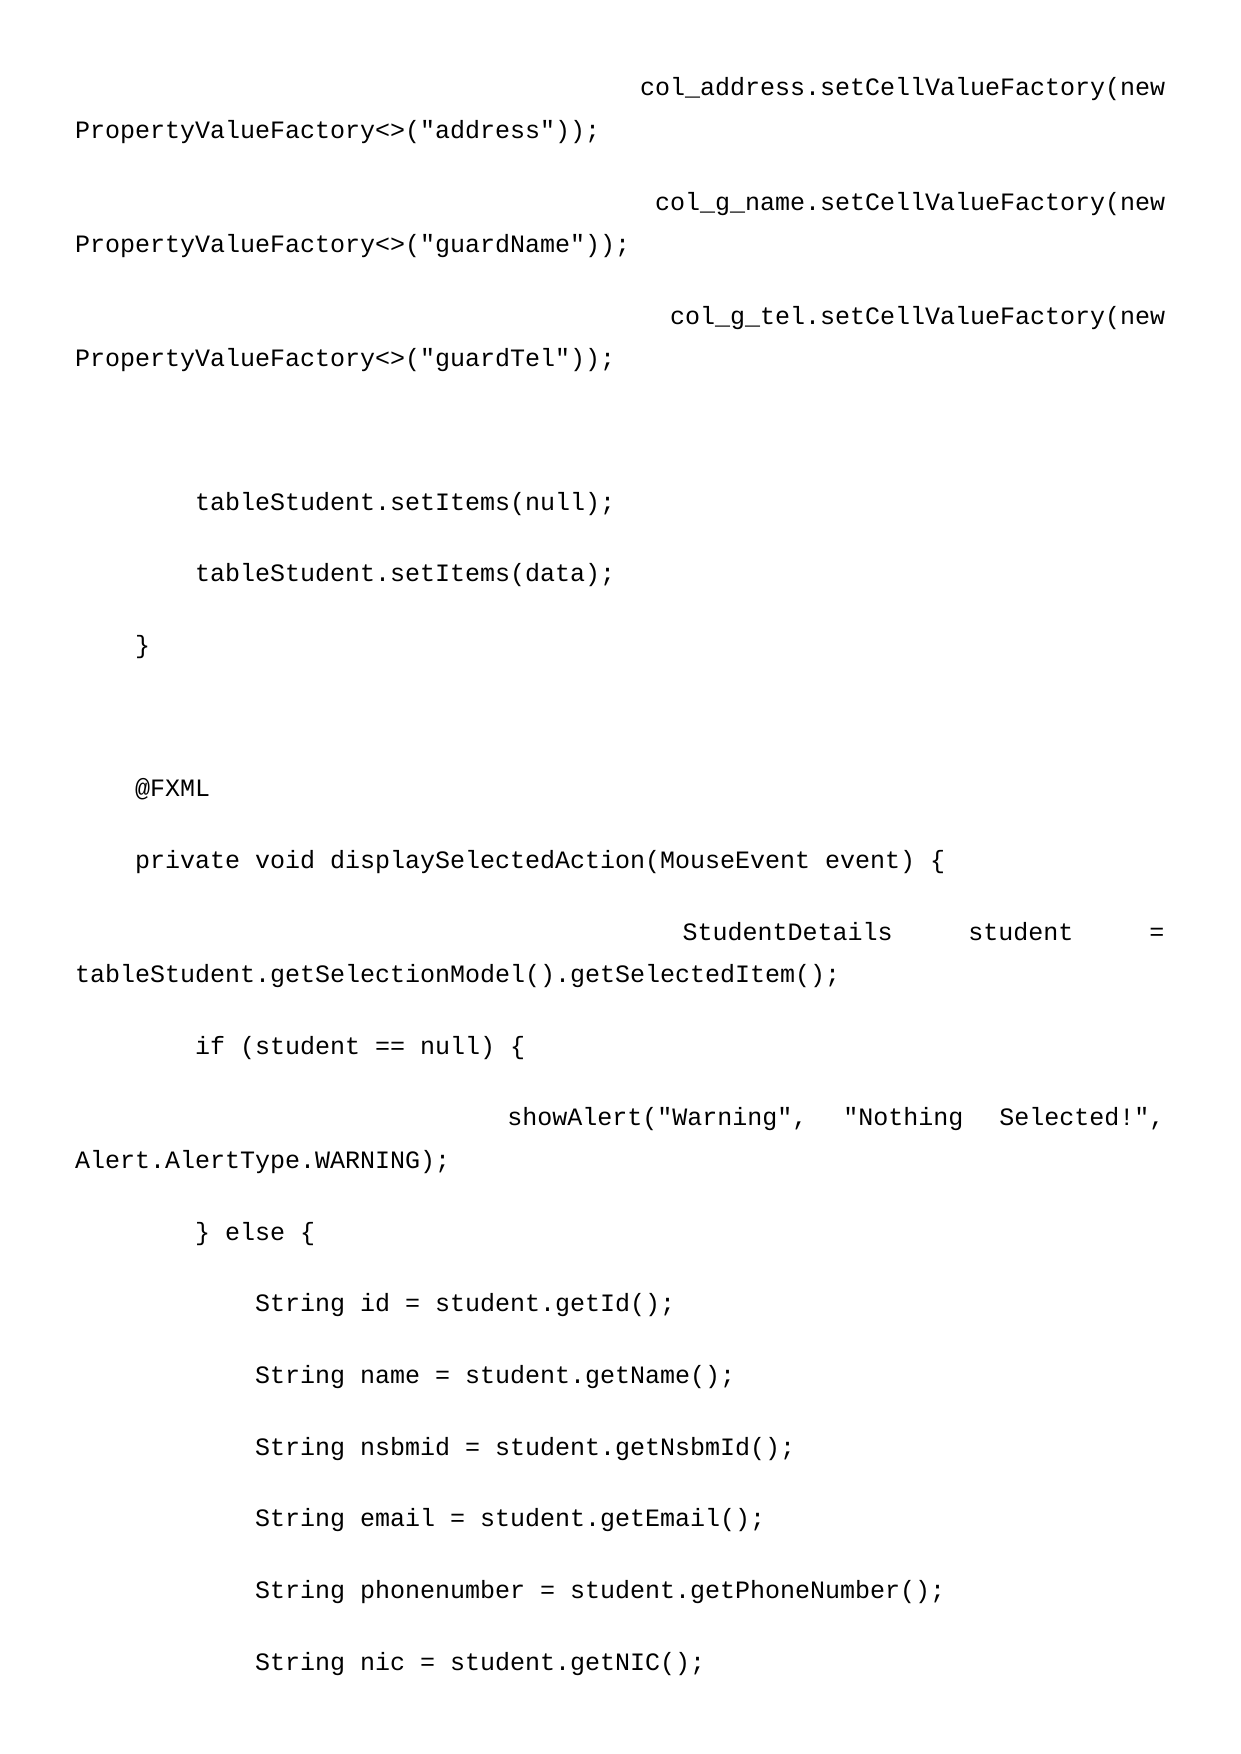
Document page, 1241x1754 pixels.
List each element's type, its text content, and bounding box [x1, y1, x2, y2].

text showAlert("Warning", "Nothing Selected!", Alert.AlertType.WARNING); [75, 1105, 1165, 1176]
text String id = student.getId(); [75, 1291, 1165, 1319]
text String phonenumber = student.getPhoneNumber(); [75, 1577, 1165, 1606]
text col_address.setCellValueFactory(new PropertyValueFactory<>("address")); [75, 75, 1165, 146]
text col_g_name.setCellValueFactory(new PropertyValueFactory<>("guardName")); [75, 189, 1165, 260]
text StudentDetails student = tableStudent.getSelectionModel().getSelectedItem(); [75, 919, 1165, 990]
text String nic = student.getNIC(); [75, 1649, 1165, 1677]
text } else { [75, 1219, 1165, 1247]
text col_g_tel.setCellValueFactory(new PropertyValueFactory<>("guardTel")); [75, 303, 1165, 374]
text tableStudent.setItems(null); [75, 489, 1165, 517]
text tableStudent.setItems(data); [75, 561, 1165, 589]
text private void displaySelectedAction(MouseEvent event) { [75, 847, 1165, 876]
text String name = student.getName(); [75, 1362, 1165, 1391]
text String nsbmid = student.getNsbmId(); [75, 1434, 1165, 1462]
text @FXML [75, 776, 1165, 804]
text } [75, 632, 1165, 661]
text if (student == null) { [75, 1033, 1165, 1062]
text String email = student.getEmail(); [75, 1506, 1165, 1534]
